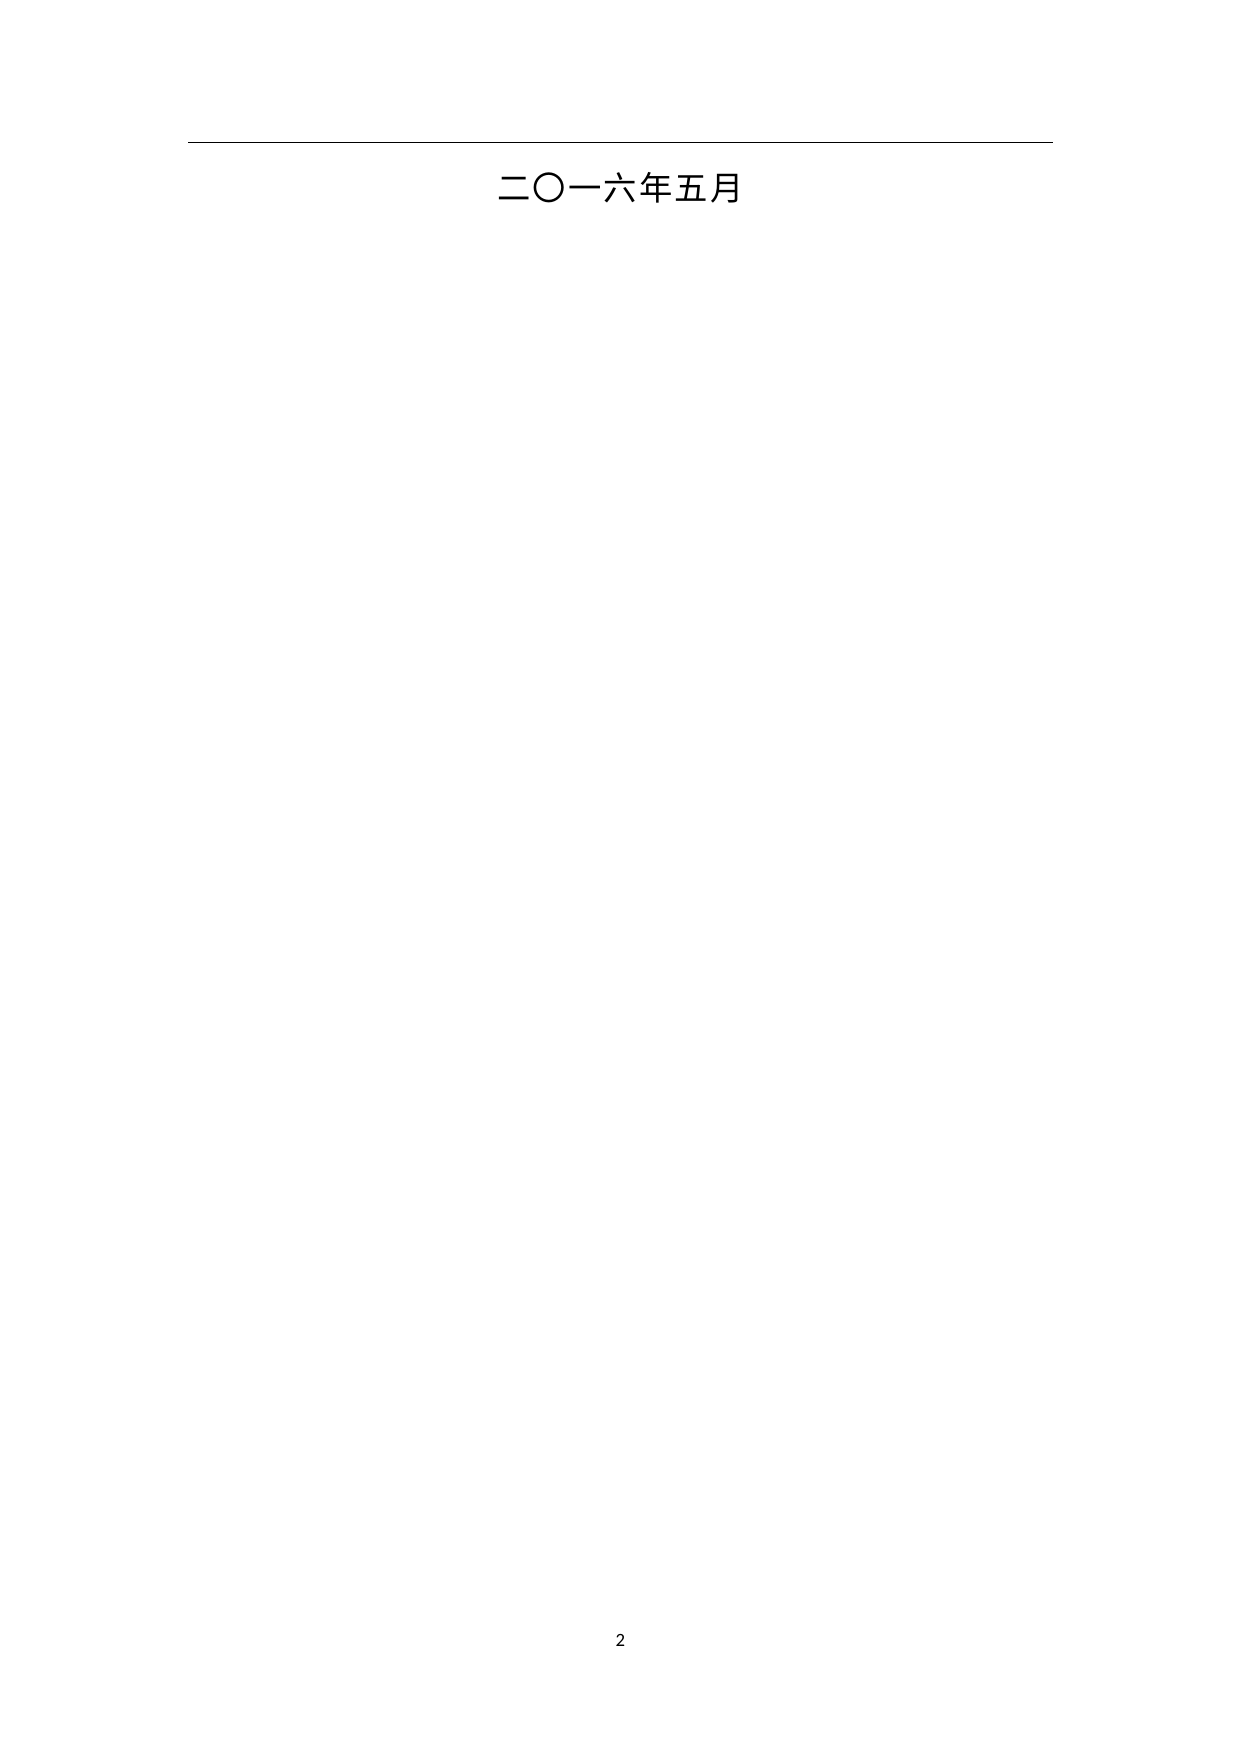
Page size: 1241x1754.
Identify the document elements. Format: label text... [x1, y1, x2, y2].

table_cell 二〇一六年五月 [144, 162, 1096, 210]
